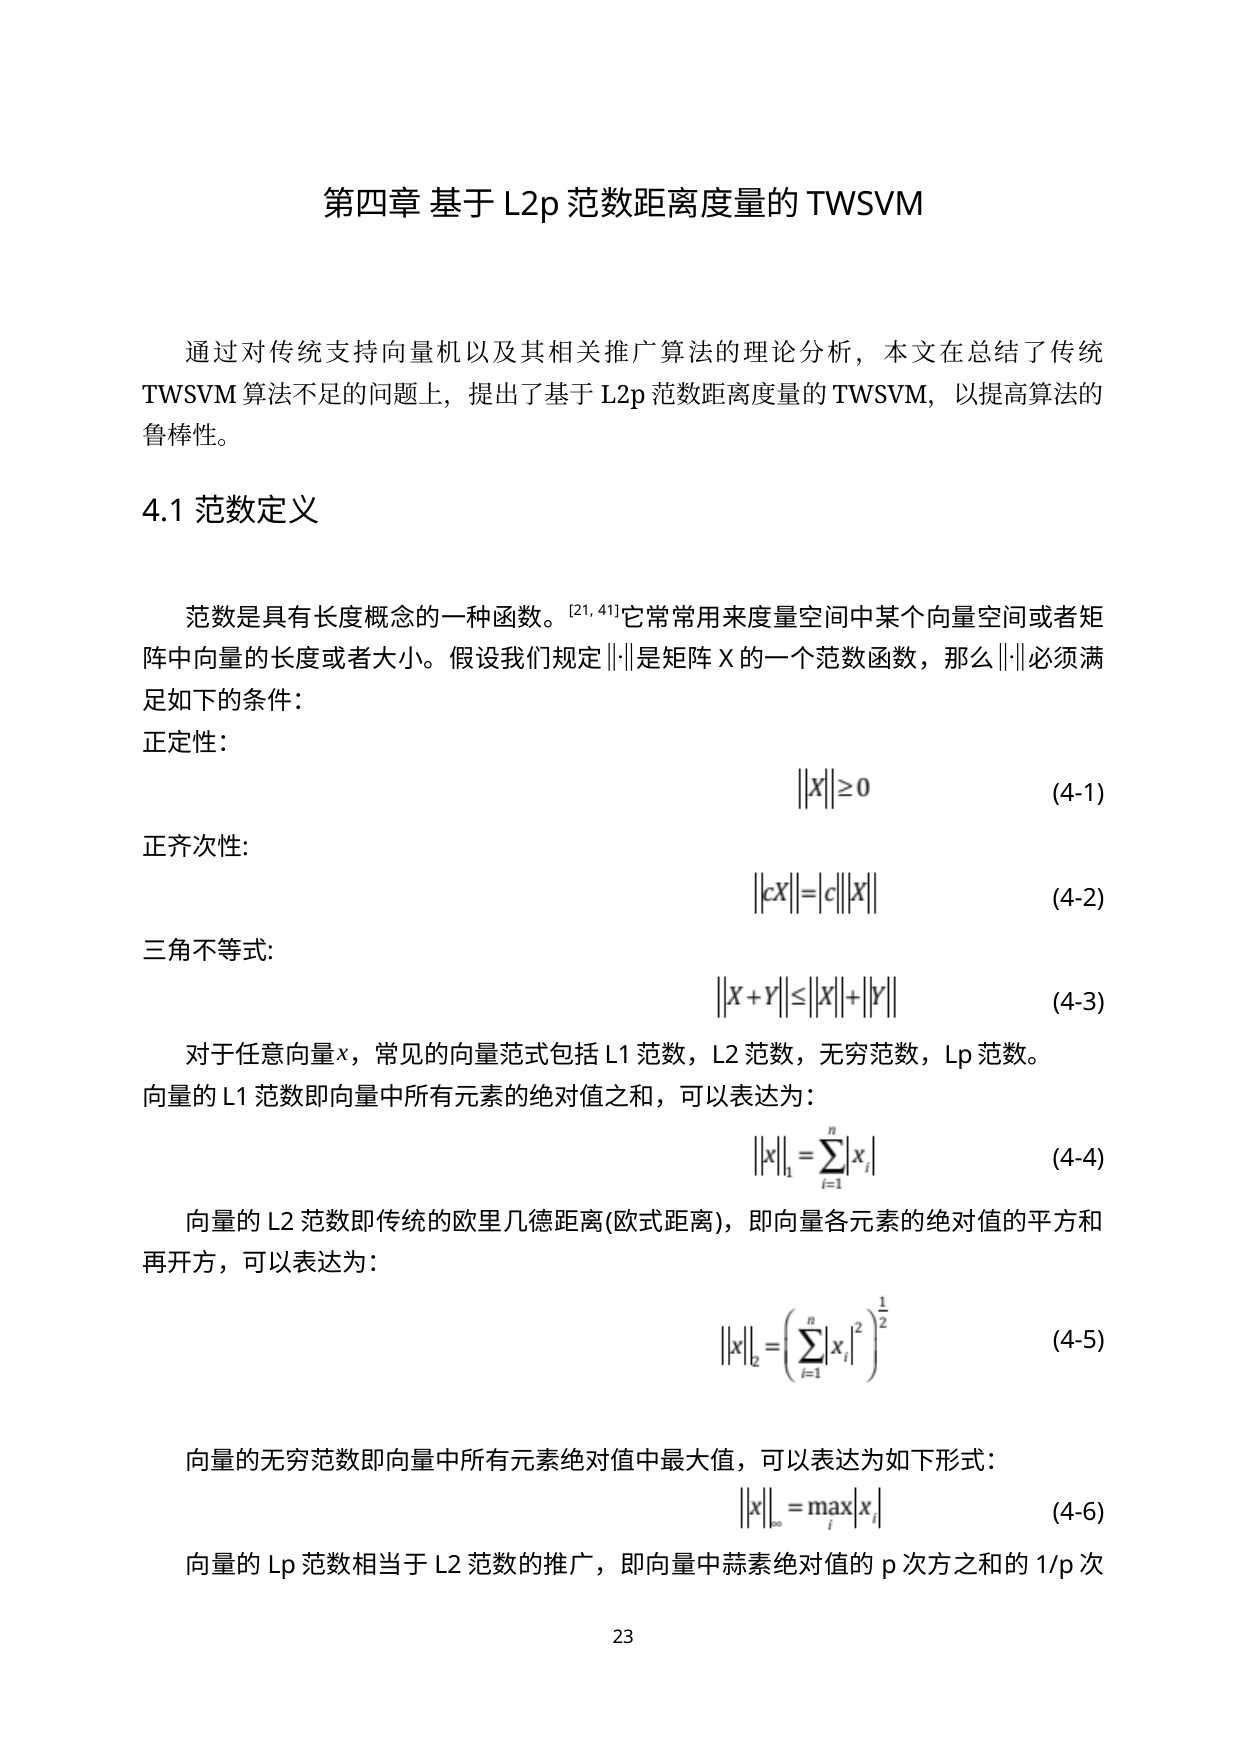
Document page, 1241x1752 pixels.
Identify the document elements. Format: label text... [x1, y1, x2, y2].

text 正齐次性: [142, 823, 1104, 865]
text (4-5) [142, 1282, 1104, 1396]
text 向量的L2范数即传统的欧里几德距离(欧式距离)，即向量各元素的绝对值的平方和再开方，可以表达为： [142, 1198, 1104, 1282]
text (4-3) [142, 969, 1104, 1032]
text 通过对传统支持向量机以及其相关推广算法的理论分析，本文在总结了传统TWSVM算法不足的问题上，提出了基于L2p范数距离度量的TWSVM，以提高算法的鲁棒性。 [142, 330, 1104, 455]
text 正定性： [142, 719, 1104, 761]
text 向量的无穷范数即向量中所有元素绝对值中最大值，可以表达为如下形式： [142, 1438, 1104, 1480]
text 范数是具有长度概念的一种函数。[21, 41]它常常用来度量空间中某个向量空间或者矩阵中向量的长度或者大小。假设我们规定是矩阵X的一个范数函数，那么必须满足如下的条件： [142, 594, 1104, 719]
subtitle 4.1 范数定义 [142, 482, 1104, 534]
text (4-4) [142, 1115, 1104, 1198]
text 三角不等式: [142, 928, 1104, 969]
text (4-2) [142, 865, 1104, 928]
subtitle 第四章 基于L2p范数距离度量的TWSVM [142, 175, 1104, 227]
text (4-1) [142, 761, 1104, 823]
text 对于任意向量，常见的向量范式包括L1范数，L2范数，无穷范数，Lp范数。 [142, 1032, 1104, 1073]
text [142, 1542, 1104, 1584]
text (4-6) [142, 1480, 1104, 1542]
text 向量的L1范数即向量中所有元素的绝对值之和，可以表达为： [142, 1073, 1104, 1115]
